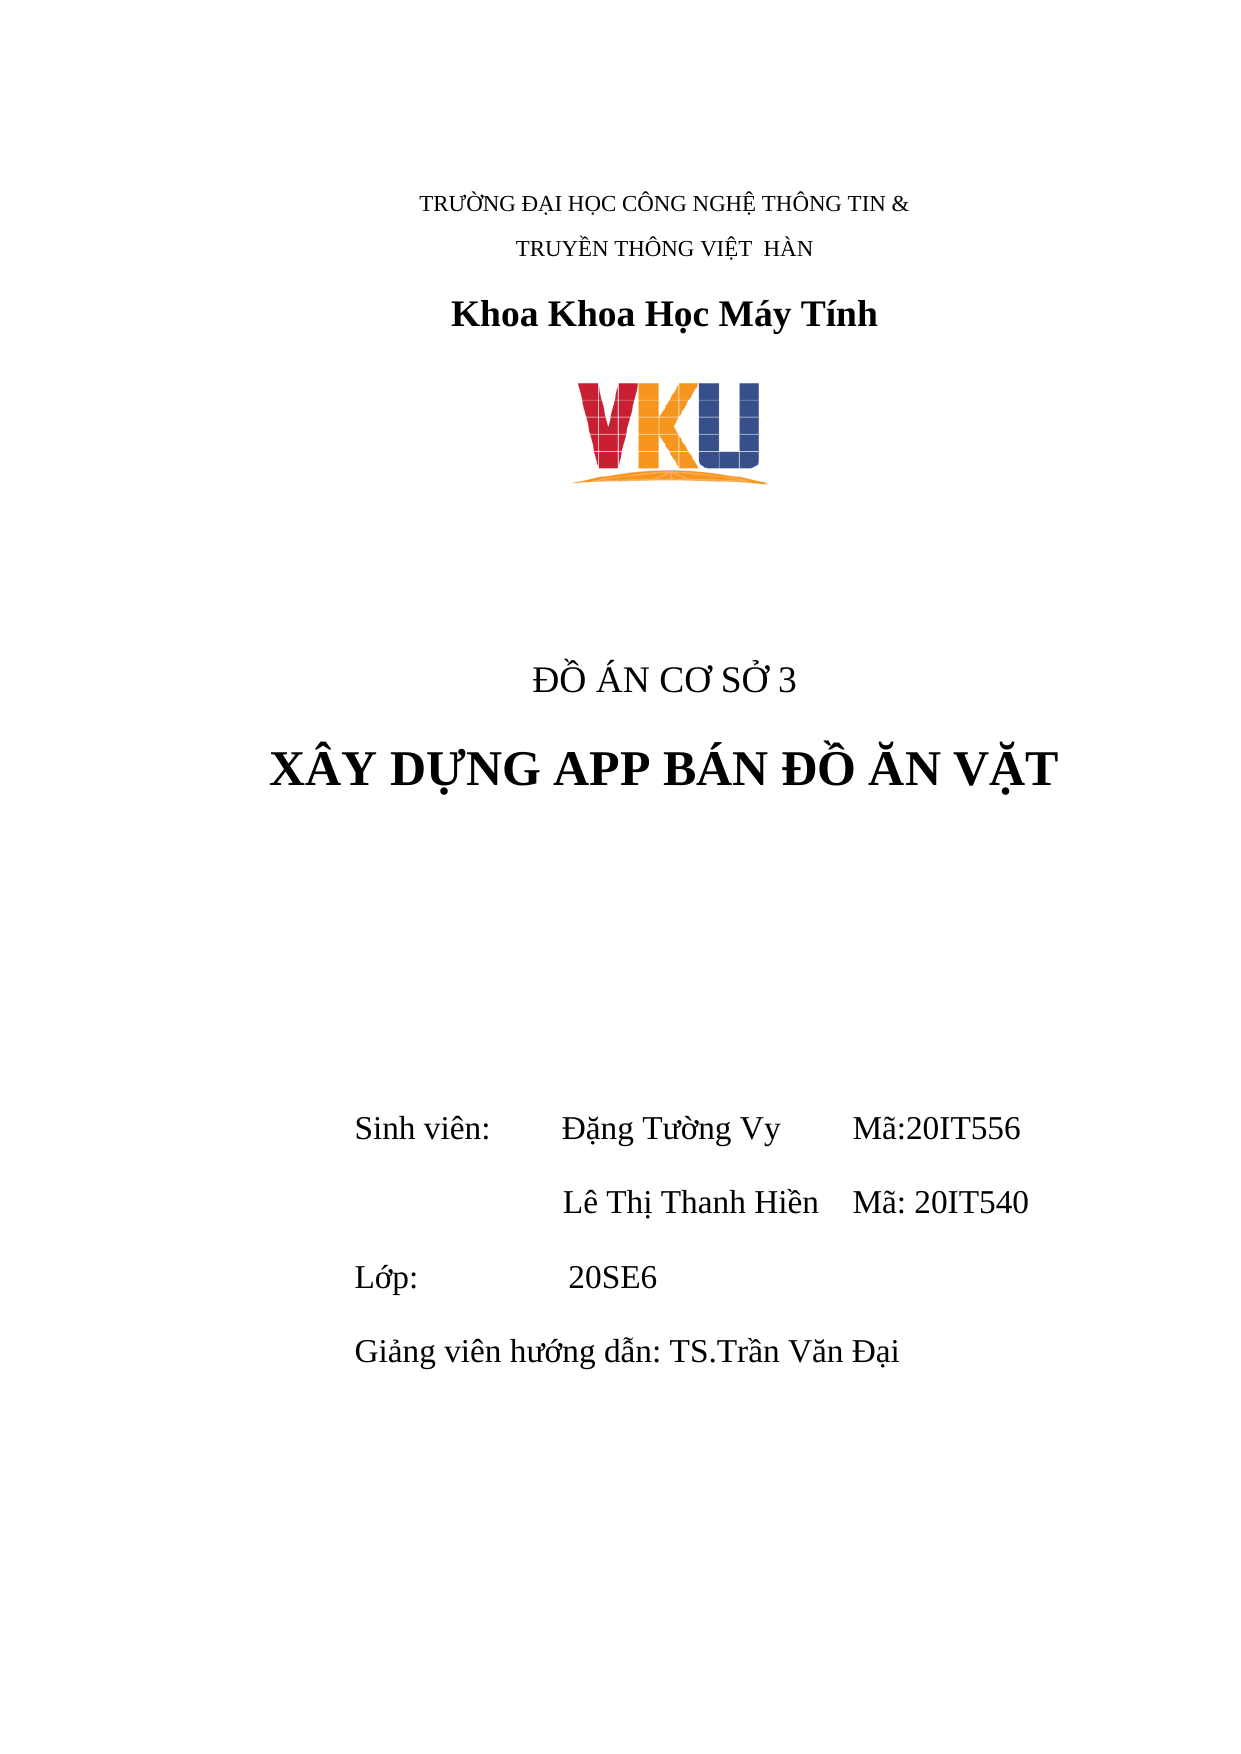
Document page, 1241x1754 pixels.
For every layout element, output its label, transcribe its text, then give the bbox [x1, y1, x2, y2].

text Giảng viên hướng dẫn: TS.Trần Văn Đại [177, 1331, 1152, 1369]
text ĐỒ ÁN CƠ SỞ 3 [177, 657, 1152, 700]
text TRUYỀN THÔNG VIỆT HÀN [177, 235, 1152, 261]
text Lớp: 20SE6 [177, 1257, 1152, 1295]
text XÂY DỰNG APP BÁN ĐỒ ĂN VẶT [177, 738, 1152, 796]
text Lê Thị Thanh Hiền Mã: 20IT540 [177, 1183, 1152, 1221]
text Khoa Khoa Học Máy Tính [177, 291, 1152, 334]
text TRƯỜNG ĐẠI HỌC CÔNG NGHỆ THÔNG TIN & [177, 190, 1152, 216]
picture [561, 372, 768, 493]
text Sinh viên: Đặng Tường Vy Mã:20IT556 [177, 1109, 1152, 1147]
